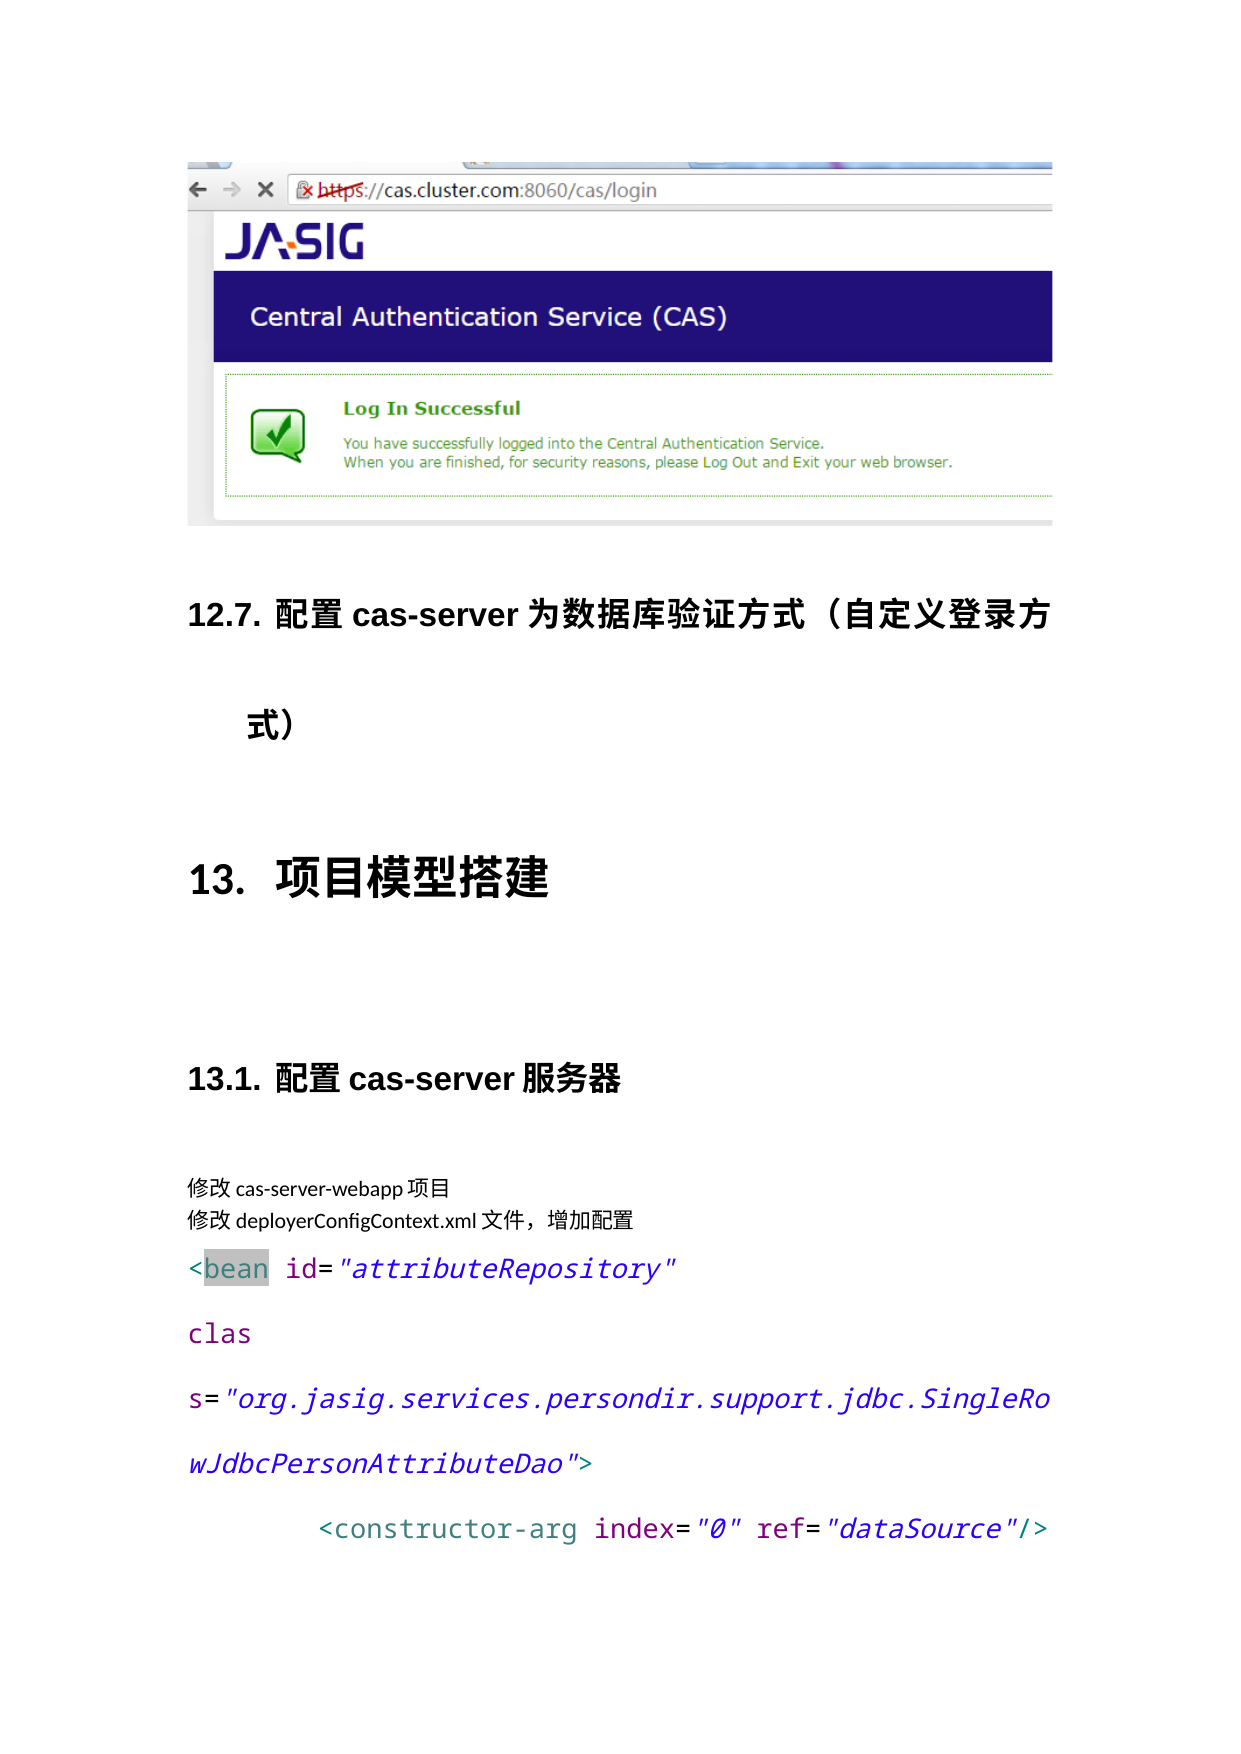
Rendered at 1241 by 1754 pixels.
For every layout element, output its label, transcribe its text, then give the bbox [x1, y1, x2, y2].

subtitle 配置cas-server服务器 [187, 1051, 1053, 1116]
text <constructor-arg index="0" ref="dataSource"/> [187, 1502, 1053, 1567]
subtitle 项目模型搭建 [187, 826, 1053, 923]
text <bean id="attributeRepository" class="org.jasig.services.persondir.support.jdbc.SingleRowJdbcPersonAttributeDao"> [187, 1242, 1053, 1502]
subtitle 配置cas-server为数据库验证方式（自定义登录方式） [187, 579, 1053, 756]
picture [187, 162, 1053, 526]
list 修改deployerConfigContext.xml文件，增加配置 [187, 1210, 1053, 1242]
list 修改cas-server-webapp项目 [187, 1177, 1053, 1210]
